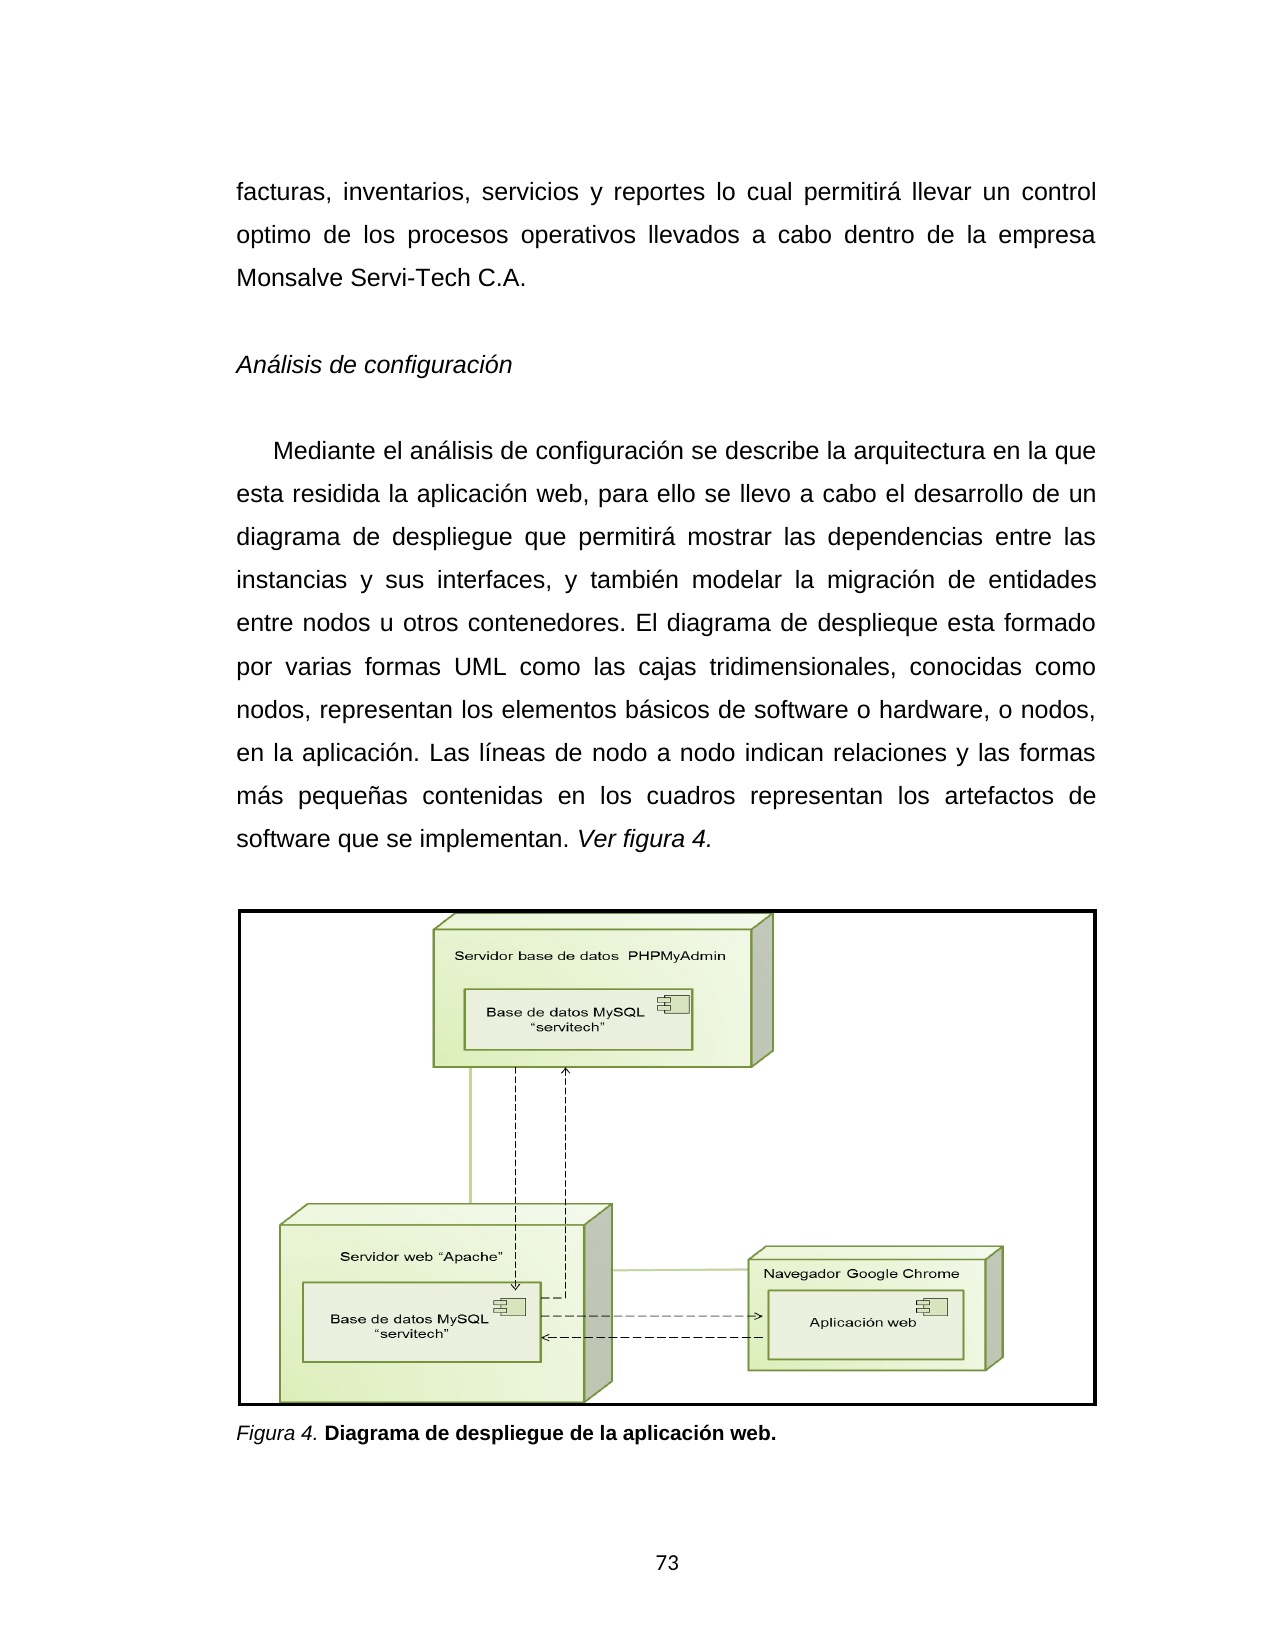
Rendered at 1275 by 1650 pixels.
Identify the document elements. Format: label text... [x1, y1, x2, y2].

text Figura 4. Diagrama de despliegue de la aplicación web. [236, 1421, 1098, 1444]
text Análisis de configuración [236, 350, 1098, 378]
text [236, 177, 1098, 292]
text Mediante el análisis de configuración se describe la arquitectura en la que esta residida la aplicación web, para ello se llevo a cabo el desarrollo de un diagrama de despliegue que permitirá mostrar las dependencias entre las instancias y sus interfaces, y también modelar la migración de entidades entre nodos u otros contenedores. El diagrama de desplieque esta formado por varias formas UML como las cajas tridimensionales, conocidas como nodos, representan los elementos básicos de software o hardware, o nodos, en la aplicación. Las líneas de nodo a nodo indican relaciones y las formas más pequeñas contenidas en los cuadros representan los artefactos de software que se implementan. Ver figura 4. [236, 436, 1098, 853]
picture [241, 913, 1093, 1403]
